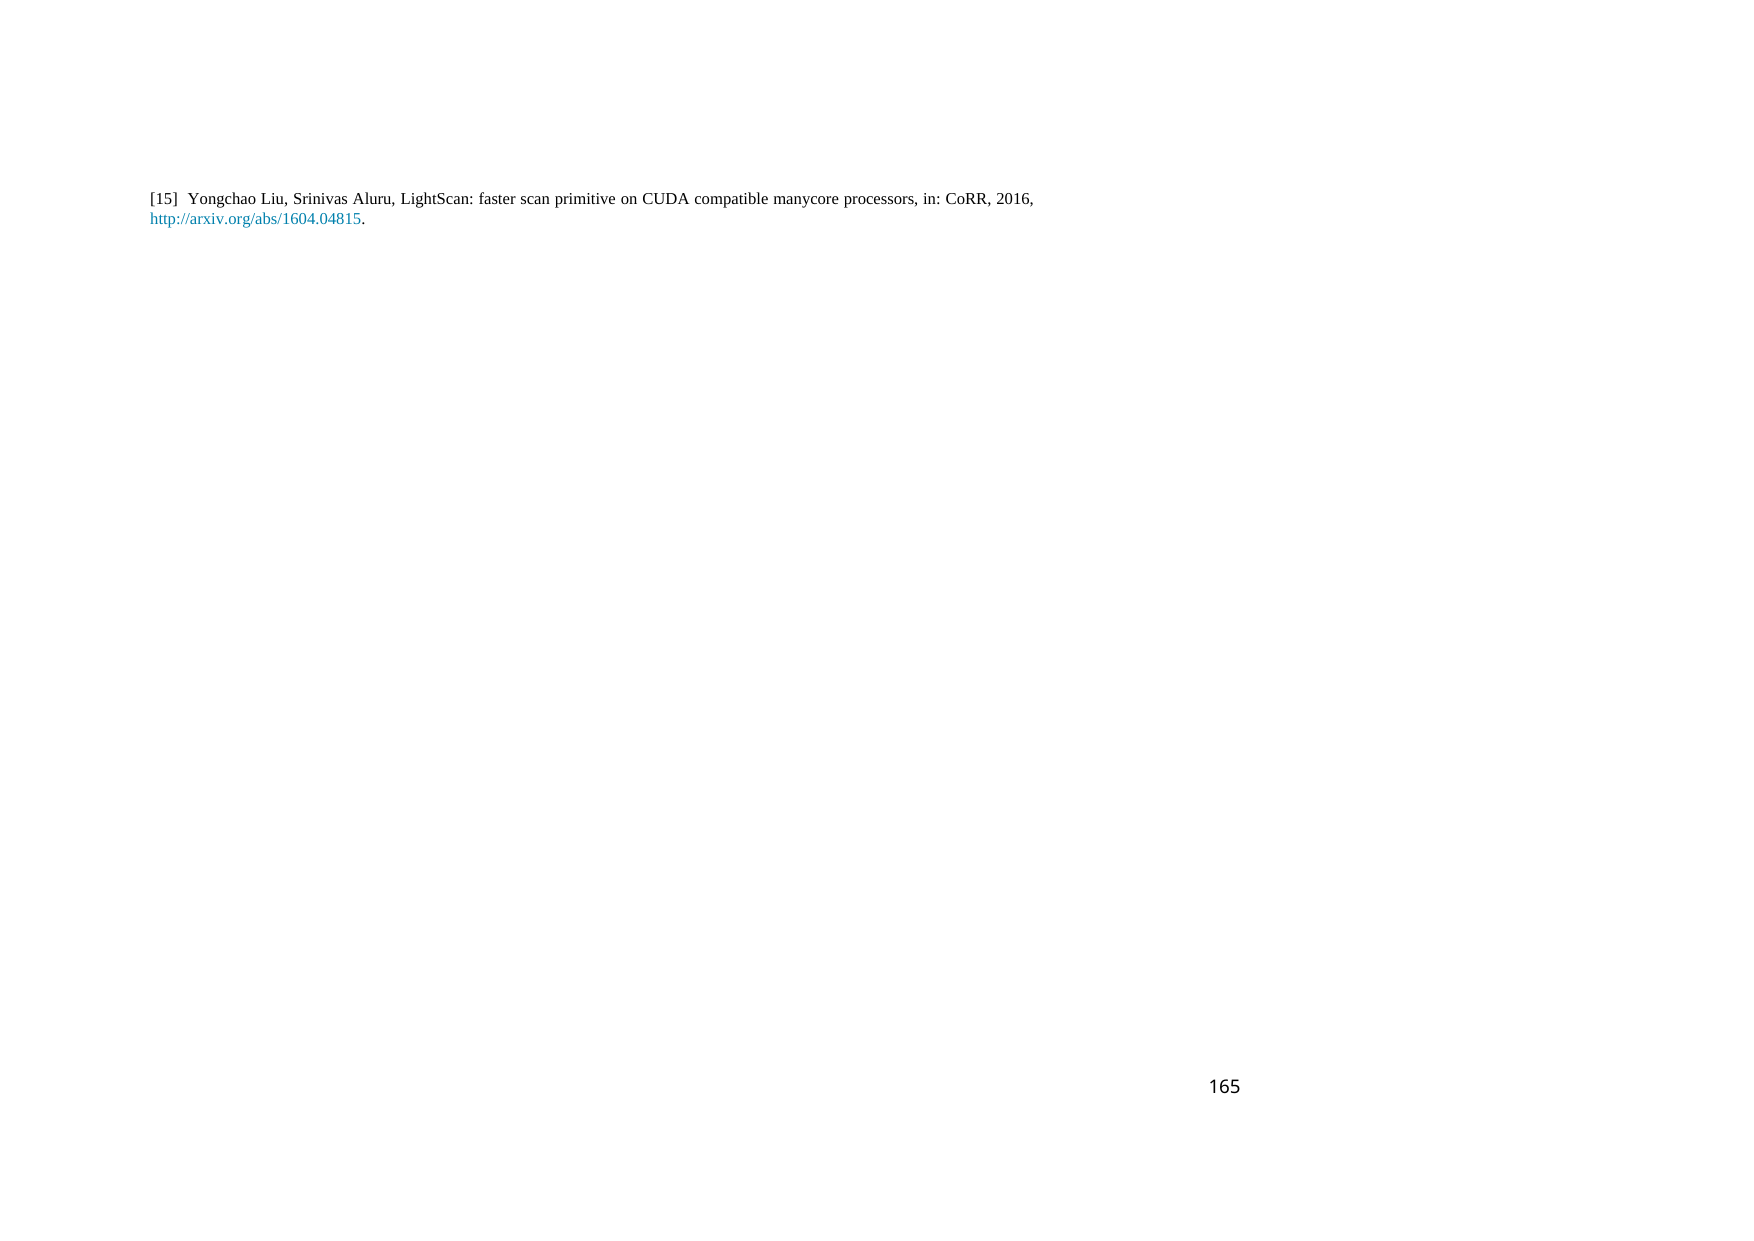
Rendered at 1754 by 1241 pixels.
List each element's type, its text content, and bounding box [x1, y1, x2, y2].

picture [185, 214, 189, 224]
picture [150, 212, 155, 224]
picture [277, 214, 281, 224]
picture [197, 216, 206, 222]
picture [346, 213, 351, 224]
picture [180, 214, 184, 224]
picture [307, 216, 315, 224]
text [15] Yongchao Liu, Srinivas Aluru, LightScan: faster scan primitive on CUDA compatible manycore processors, in: CoRR, 2016, http://arxiv.org/abs/1604.04815. [150, 187, 1036, 229]
